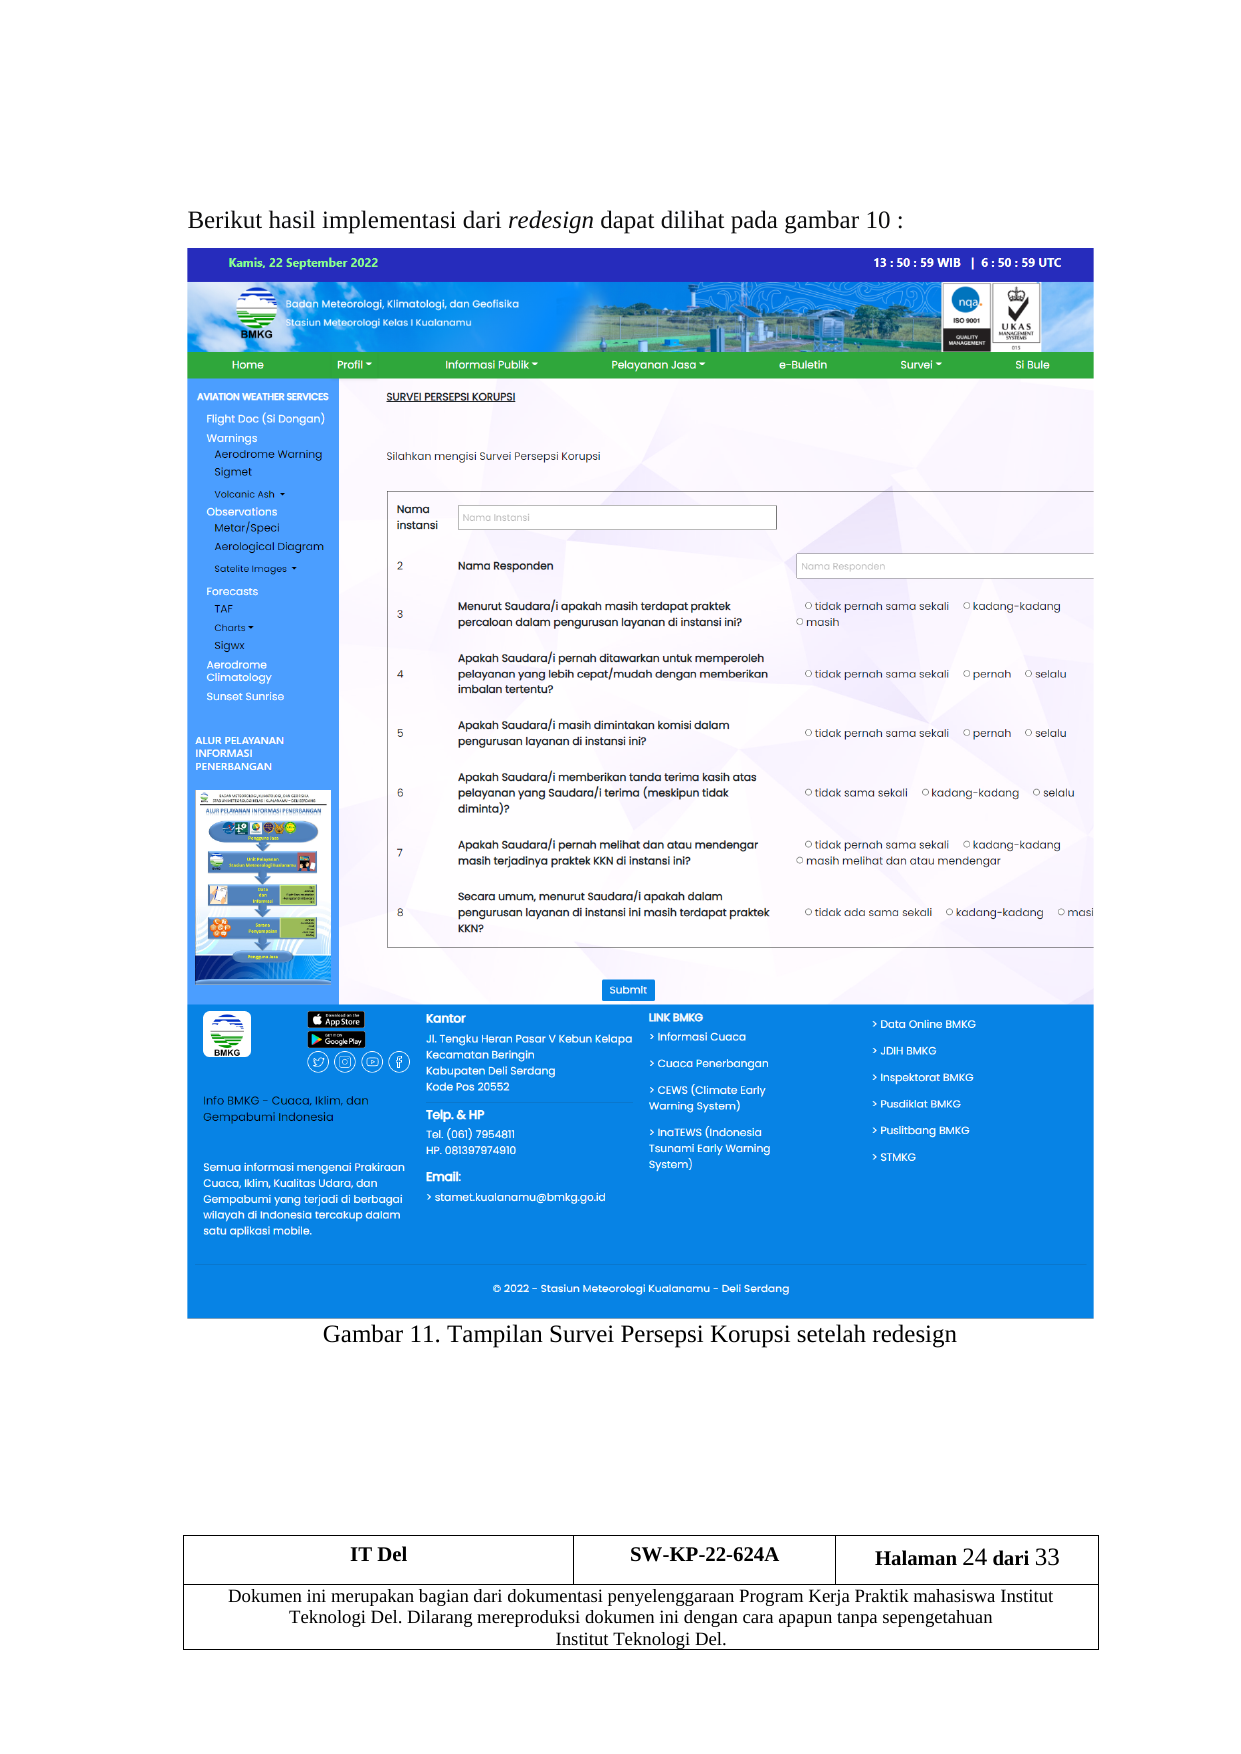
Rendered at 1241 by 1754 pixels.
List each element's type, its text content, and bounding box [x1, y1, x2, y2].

text Berikut hasil implementasi dari redesign dapat dilihat pada gambar 10 : [187, 205, 1092, 234]
picture [187, 248, 1094, 1320]
text Gambar 11. Tampilan Survei Persepsi Korupsi setelah redesign [187, 1320, 1092, 1348]
